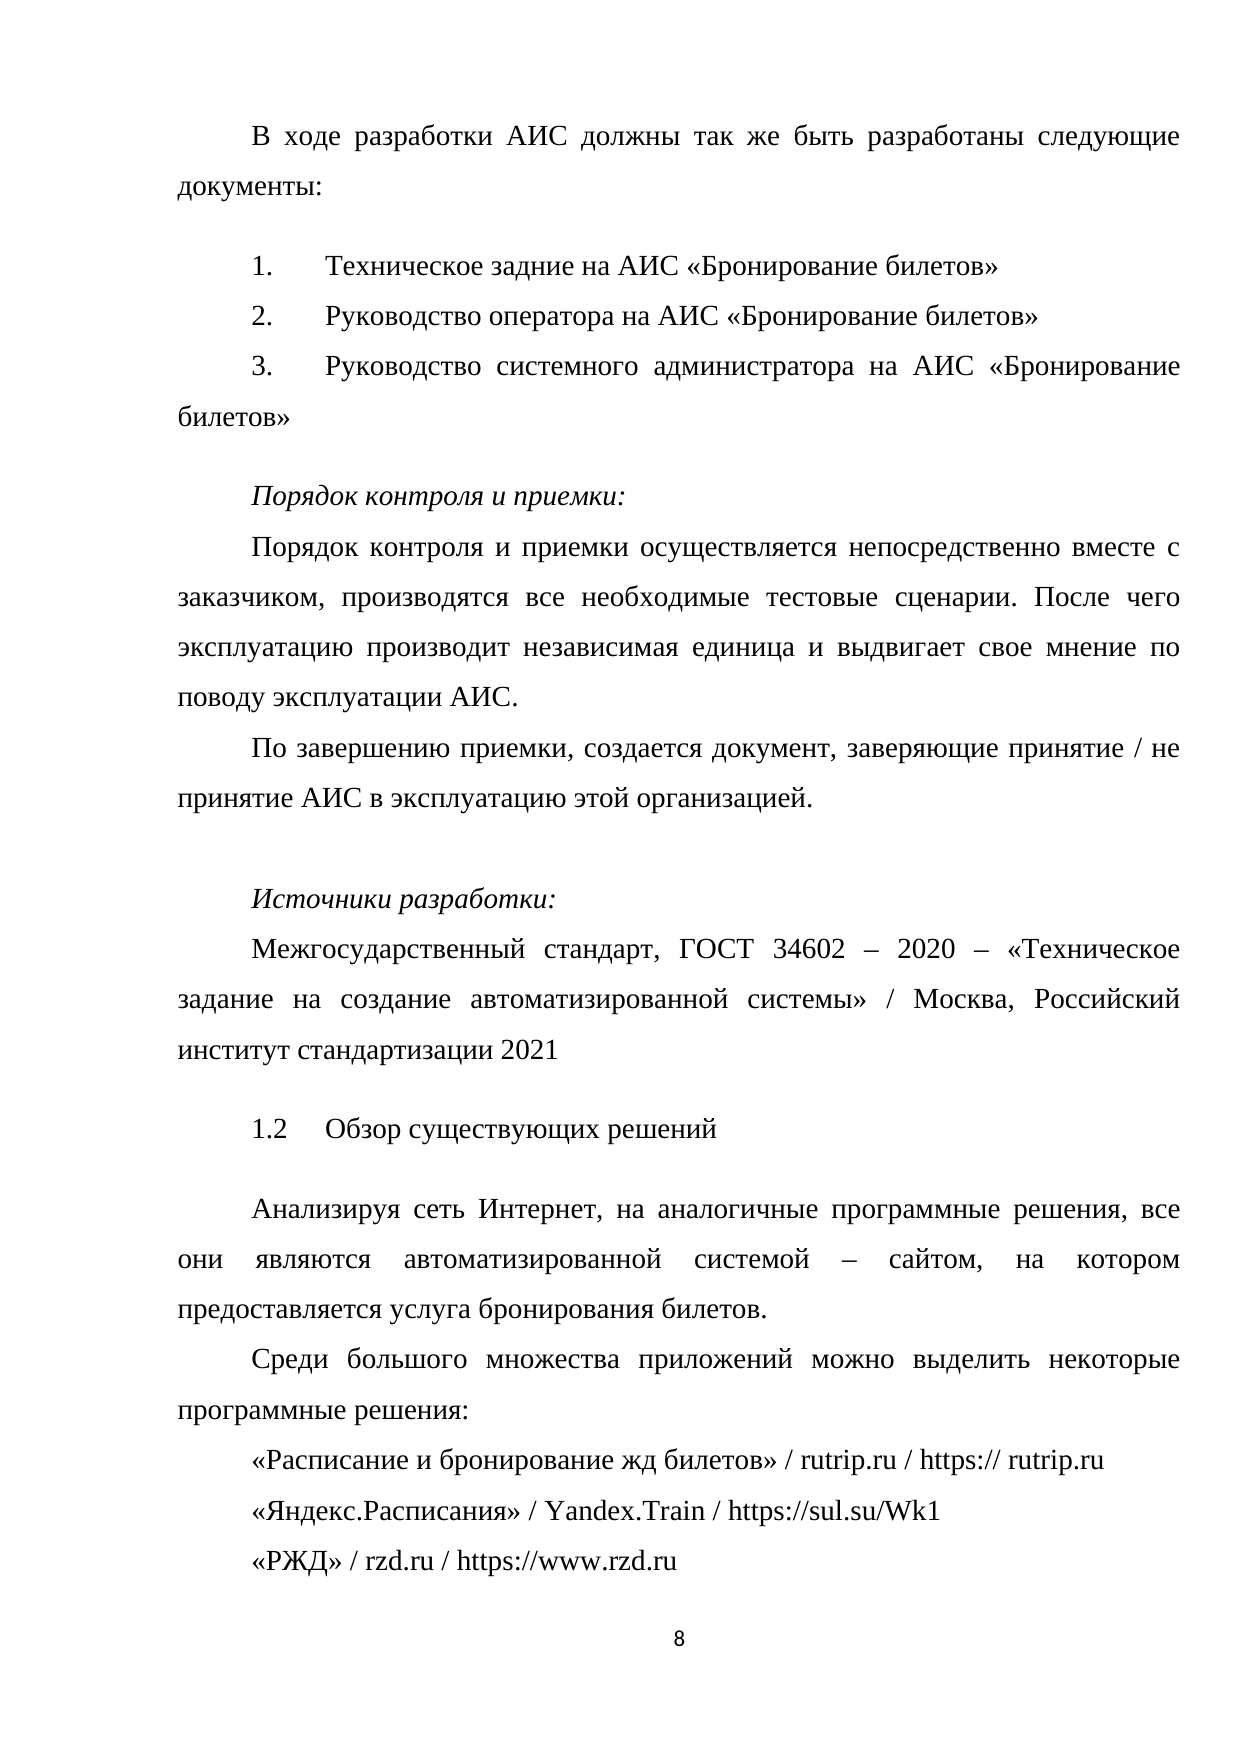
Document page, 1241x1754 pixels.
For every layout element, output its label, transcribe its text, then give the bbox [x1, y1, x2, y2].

text «РЖД» / rzd.ru / https://www.rzd.ru [177, 1543, 1181, 1576]
text Среди большого множества приложений можно выделить некоторые программные решения: [177, 1342, 1181, 1426]
list Техническое задние на АИС «Бронирование билетов» [177, 248, 1181, 281]
text Источники разработки: [177, 881, 1181, 914]
text Порядок контроля и приемки осуществляется непосредственно вместе с заказчиком, производятся все необходимые тестовые сценарии. После чего эксплуатацию производит независимая единица и выдвигает свое мнение по поводу эксплуатации АИС. [177, 529, 1181, 713]
list Руководство оператора на АИС «Бронирование билетов» [177, 298, 1181, 332]
text По завершению приемки, создается документ, заверяющие принятие / не принятие АИС в эксплуатацию этой организацией. [177, 730, 1181, 814]
text Порядок контроля и приемки: [177, 478, 1181, 512]
text В ходе разработки АИС должны так же быть разработаны следующие документы: [177, 118, 1181, 202]
text Анализируя сеть Интернет, на аналогичные программные решения, все они являются автоматизированной системой – сайтом, на котором предоставляется услуга бронирования билетов. [177, 1191, 1181, 1325]
text Межгосударственный стандарт, ГОСТ 34602 – 2020 – «Техническое задание на создание автоматизированной системы» / Москва, Российский институт стандартизации 2021 [177, 931, 1181, 1065]
list Руководство системного администратора на АИС «Бронирование билетов» [177, 348, 1181, 432]
text «Яндекс.Расписания» / Yandex.Train / https://sul.su/Wk1 [177, 1493, 1181, 1526]
text «Расписание и бронирование жд билетов» / rutrip.ru / https:// rutrip.ru [177, 1442, 1181, 1476]
list Обзор существующих решений [177, 1111, 1181, 1145]
